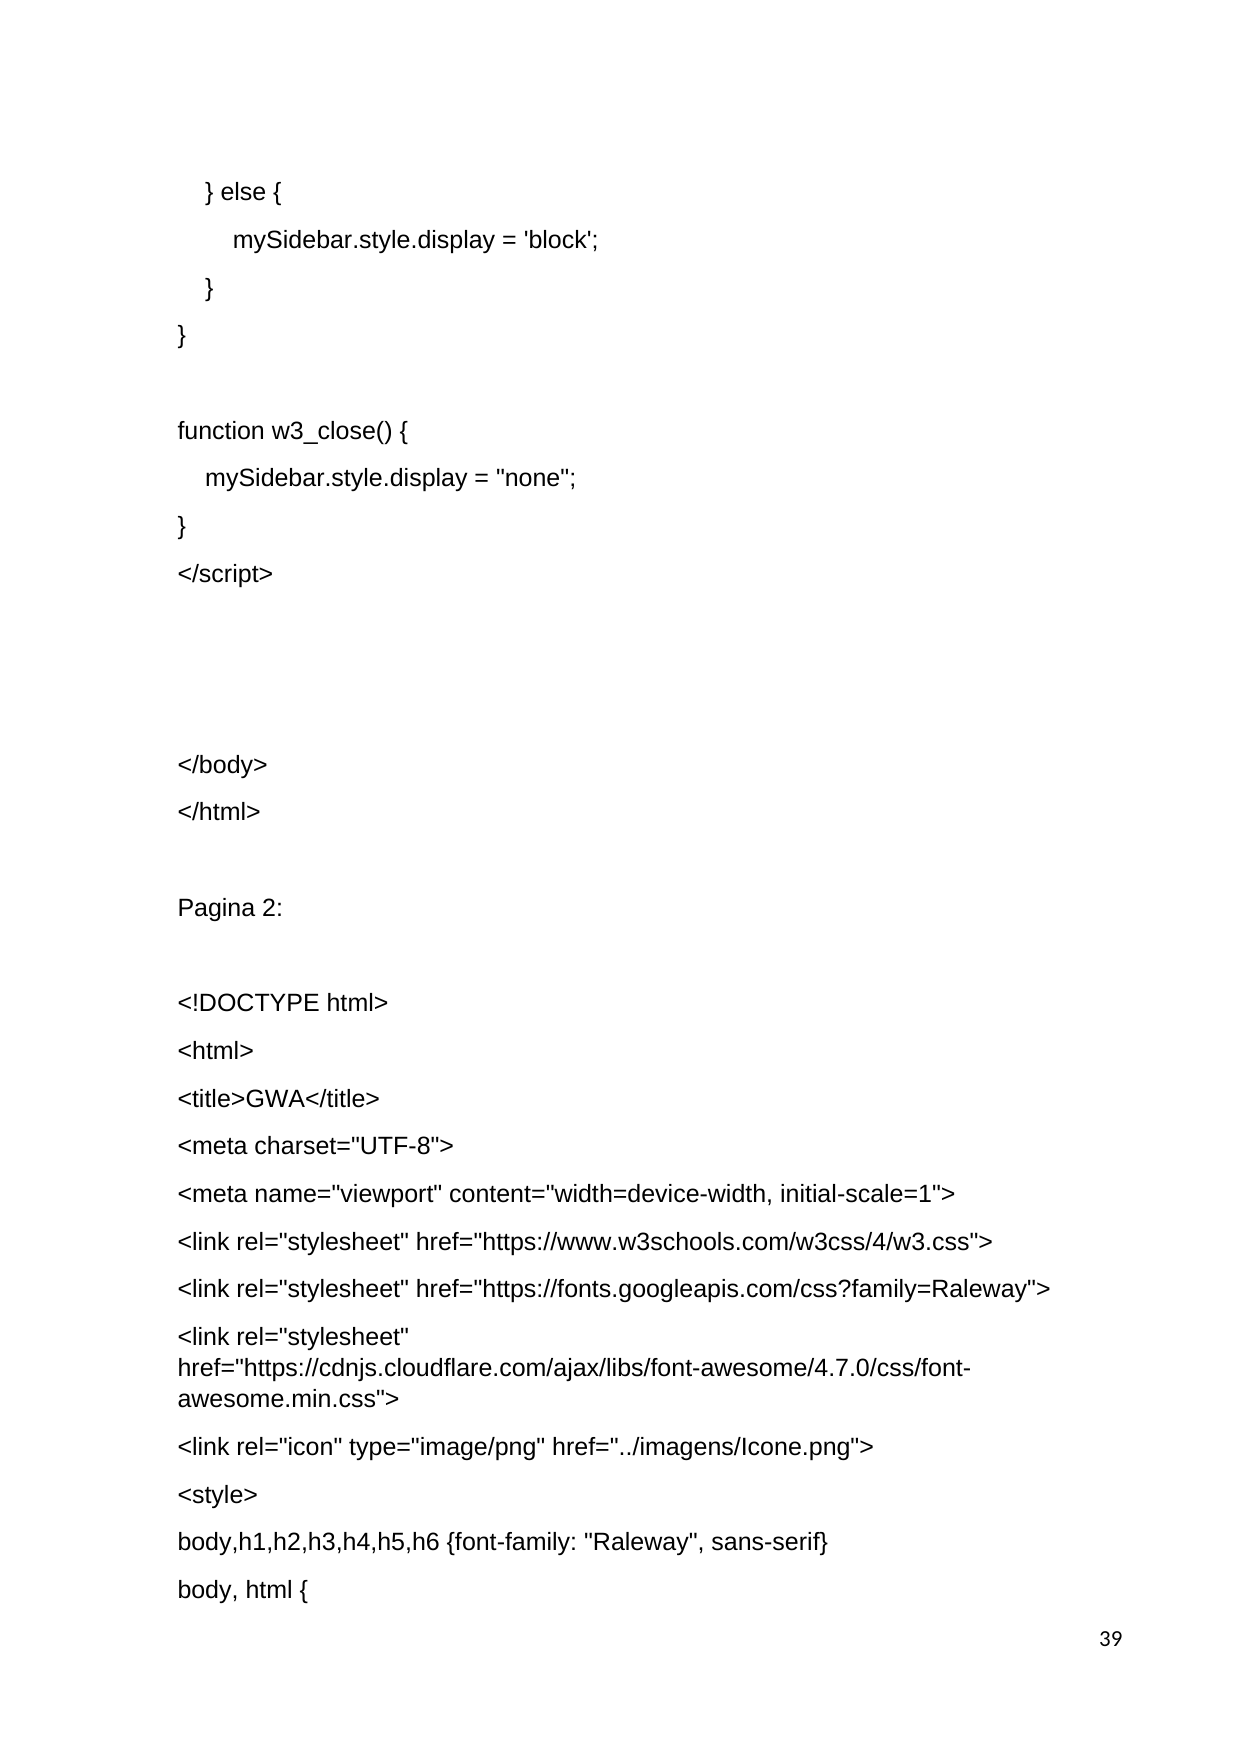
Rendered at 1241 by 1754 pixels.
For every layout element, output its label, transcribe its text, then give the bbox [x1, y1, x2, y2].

text <meta charset="UTF-8"> [177, 1131, 1122, 1160]
text function w3_close() { [177, 416, 1122, 444]
text <link rel="icon" type="image/png" href="../imagens/Icone.png"> [177, 1432, 1122, 1461]
text <link rel="stylesheet" href="https://cdnjs.cloudflare.com/ajax/libs/font-awesome/4.7.0/css/font-awesome.min.css"> [177, 1322, 1122, 1413]
text } else { [177, 177, 1122, 206]
text } [177, 273, 1122, 301]
text <link rel="stylesheet" href="https://www.w3schools.com/w3css/4/w3.css"> [177, 1227, 1122, 1256]
text <style> [177, 1480, 1122, 1508]
text <title>GWA</title> [177, 1084, 1122, 1112]
text } [177, 511, 1122, 540]
text } [177, 320, 1122, 349]
text <html> [177, 1036, 1122, 1065]
text mySidebar.style.display = "none"; [177, 463, 1122, 492]
text <link rel="stylesheet" href="https://fonts.googleapis.com/css?family=Raleway"> [177, 1274, 1122, 1303]
text </script> [177, 559, 1122, 588]
text <!DOCTYPE html> [177, 988, 1122, 1017]
text body, html { [177, 1575, 1122, 1604]
text Pagina 2: [177, 893, 1122, 922]
text <meta name="viewport" content="width=device-width, initial-scale=1"> [177, 1179, 1122, 1208]
text </html> [177, 797, 1122, 826]
text mySidebar.style.display = 'block'; [177, 225, 1122, 254]
text </body> [177, 750, 1122, 778]
text body,h1,h2,h3,h4,h5,h6 {font-family: "Raleway", sans-serif} [177, 1527, 1122, 1556]
